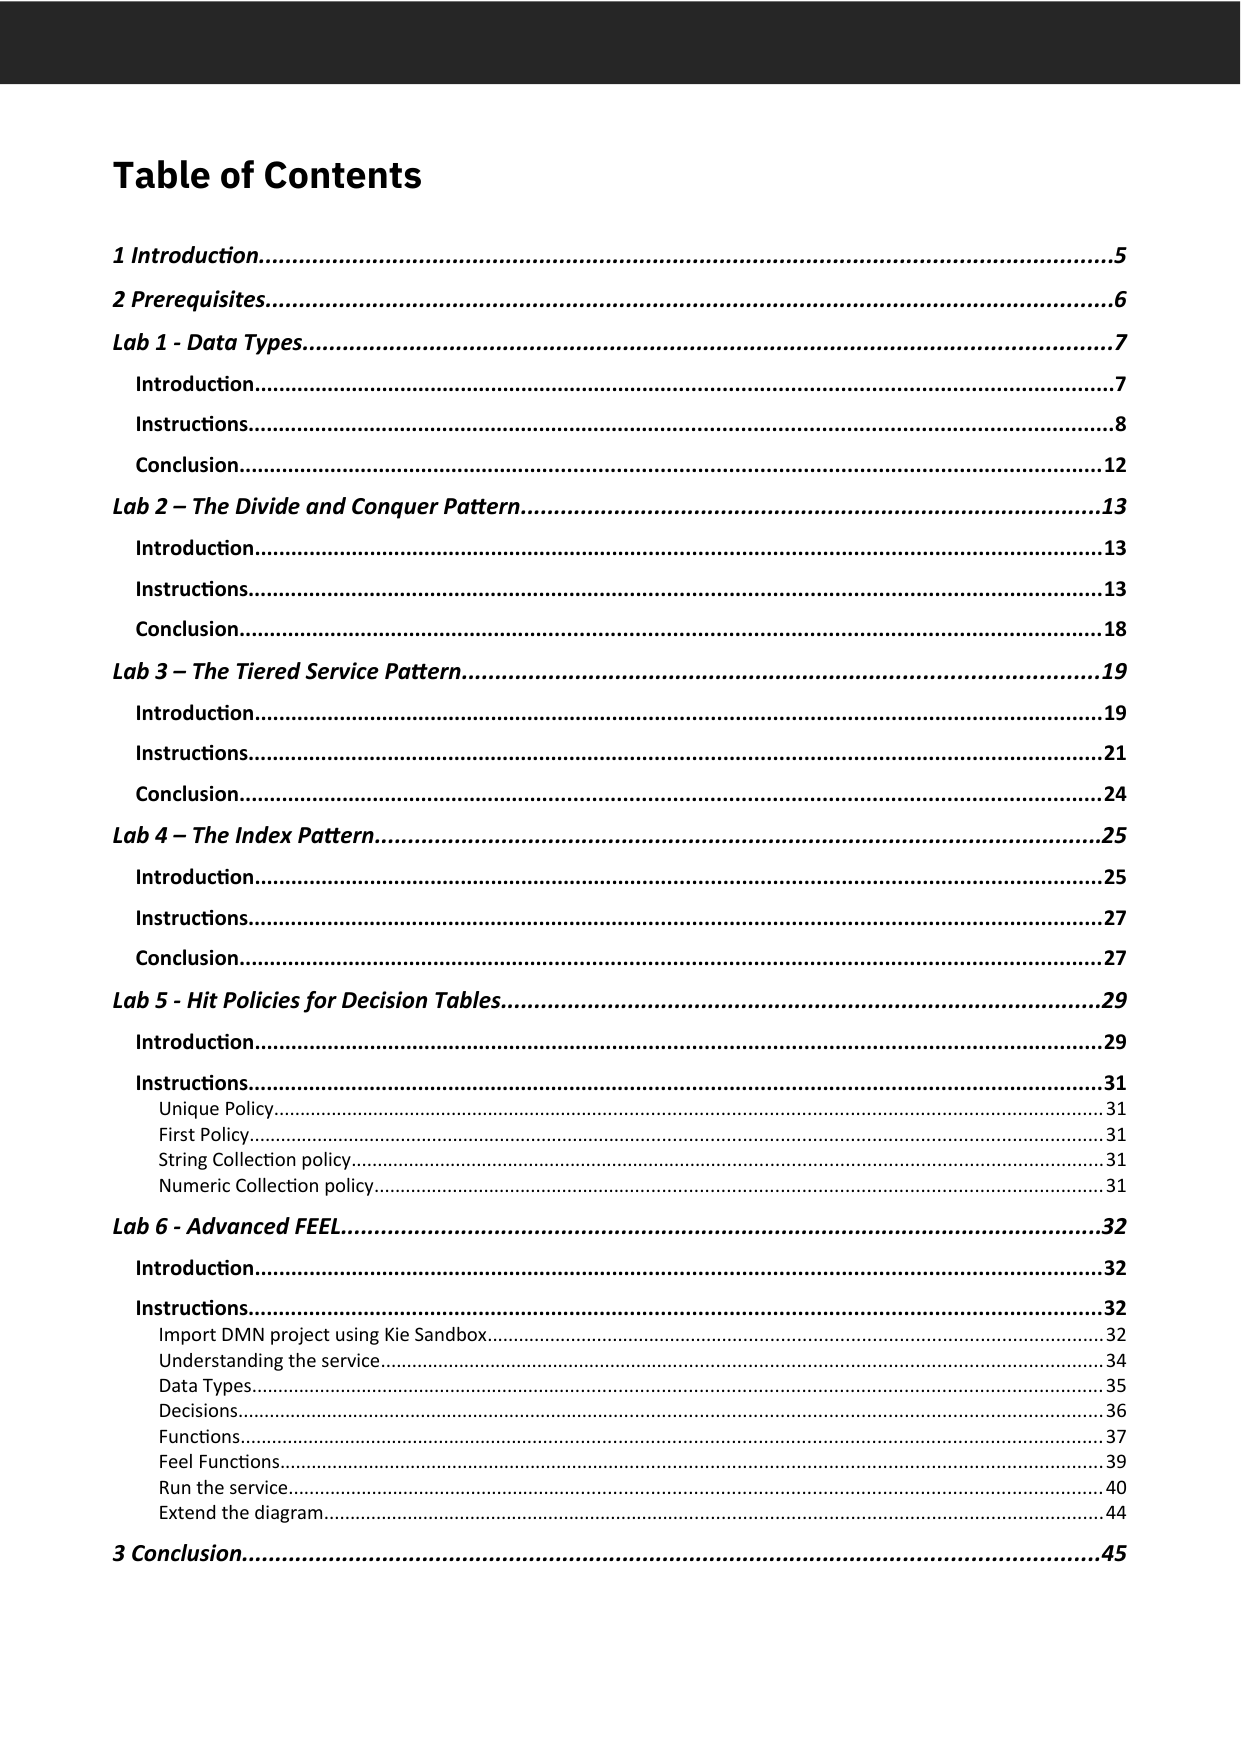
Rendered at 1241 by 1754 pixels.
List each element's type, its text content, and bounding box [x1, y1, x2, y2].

text Instructions 13 [135, 574, 1128, 602]
text Conclusion 27 [135, 943, 1128, 972]
text Instructions 32 [135, 1293, 1128, 1321]
text Instructions 21 [135, 738, 1128, 766]
text 2 Prerequisites 6 [112, 283, 1128, 313]
text Unique Policy 31 [158, 1096, 1128, 1121]
text Data Types 35 [158, 1372, 1128, 1398]
text Lab 2 – The Divide and Conquer Pattern 13 [112, 490, 1128, 521]
text Conclusion 18 [135, 614, 1128, 642]
text Lab 1 - Data Types 7 [112, 326, 1128, 356]
text Conclusion 24 [135, 779, 1128, 807]
text Numeric Collection policy 31 [158, 1172, 1128, 1197]
text String Collection policy 31 [158, 1146, 1128, 1172]
text Decisions 36 [158, 1398, 1128, 1423]
text Lab 3 – The Tiered Service Pattern 19 [112, 655, 1128, 685]
text Table of Contents [112, 150, 1128, 199]
text Run the service 40 [158, 1474, 1128, 1499]
text Understanding the service 34 [158, 1347, 1128, 1372]
text Lab 4 – The Index Pattern 25 [112, 819, 1128, 850]
text Lab 6 - Advanced FEEL 32 [112, 1210, 1128, 1240]
text Functions 37 [158, 1423, 1128, 1448]
text Instructions 31 [135, 1068, 1128, 1096]
text Extend the diagram 44 [158, 1499, 1128, 1525]
text 3 Conclusion 45 [112, 1537, 1128, 1568]
text First Policy 31 [158, 1121, 1128, 1146]
text Introduction 25 [135, 862, 1128, 891]
text Instructions 27 [135, 903, 1128, 931]
text Introduction 13 [135, 533, 1128, 561]
text Conclusion 12 [135, 450, 1128, 478]
text Introduction 29 [135, 1027, 1128, 1055]
text Instructions 8 [135, 409, 1128, 437]
text Introduction 32 [135, 1253, 1128, 1281]
text Introduction 19 [135, 698, 1128, 726]
text Import DMN project using Kie Sandbox 32 [158, 1321, 1128, 1347]
text Introduction 7 [135, 369, 1128, 397]
text Feel Functions 39 [158, 1448, 1128, 1474]
text 1 Introduction 5 [112, 240, 1128, 270]
text Lab 5 - Hit Policies for Decision Tables 29 [112, 984, 1128, 1014]
